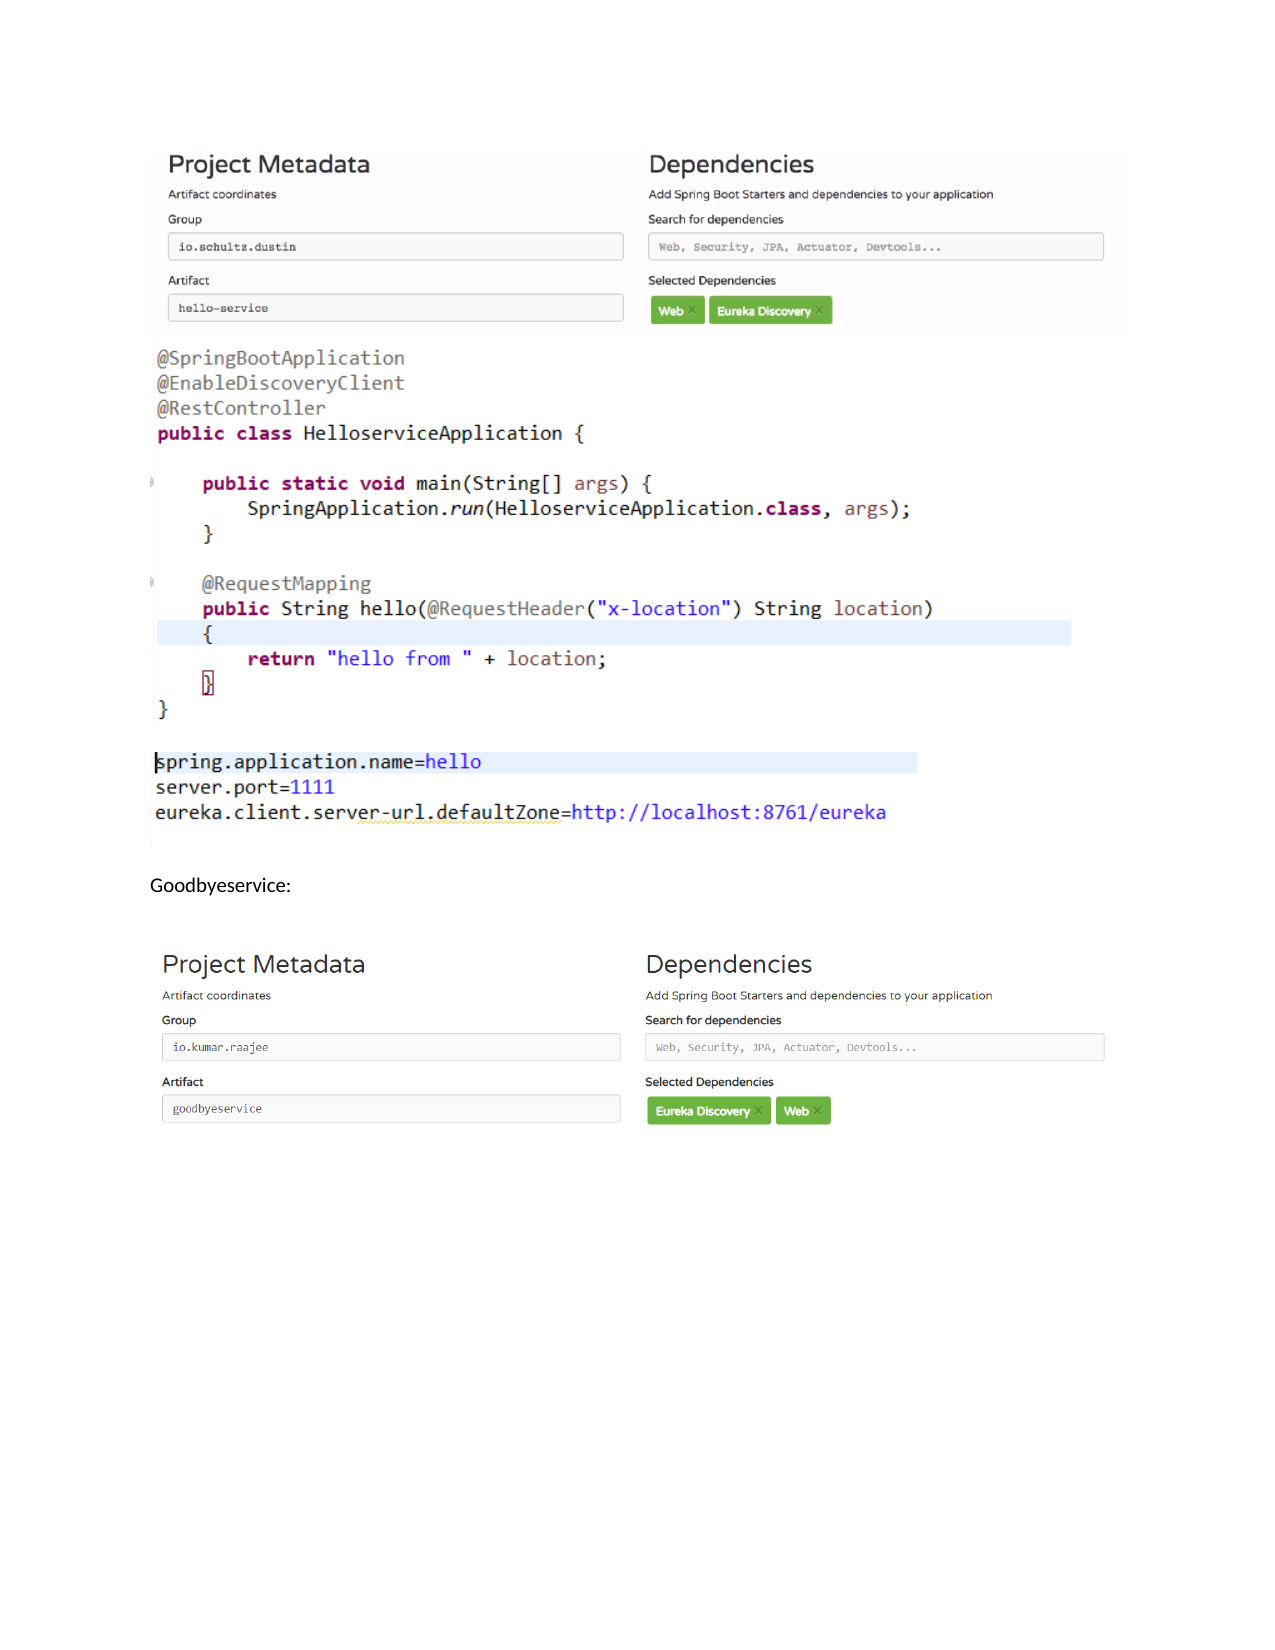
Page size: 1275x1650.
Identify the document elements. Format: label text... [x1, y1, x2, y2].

text Goodbyeservice: [150, 872, 1125, 897]
picture [150, 752, 918, 847]
picture [150, 150, 1125, 728]
picture [150, 948, 1124, 1134]
